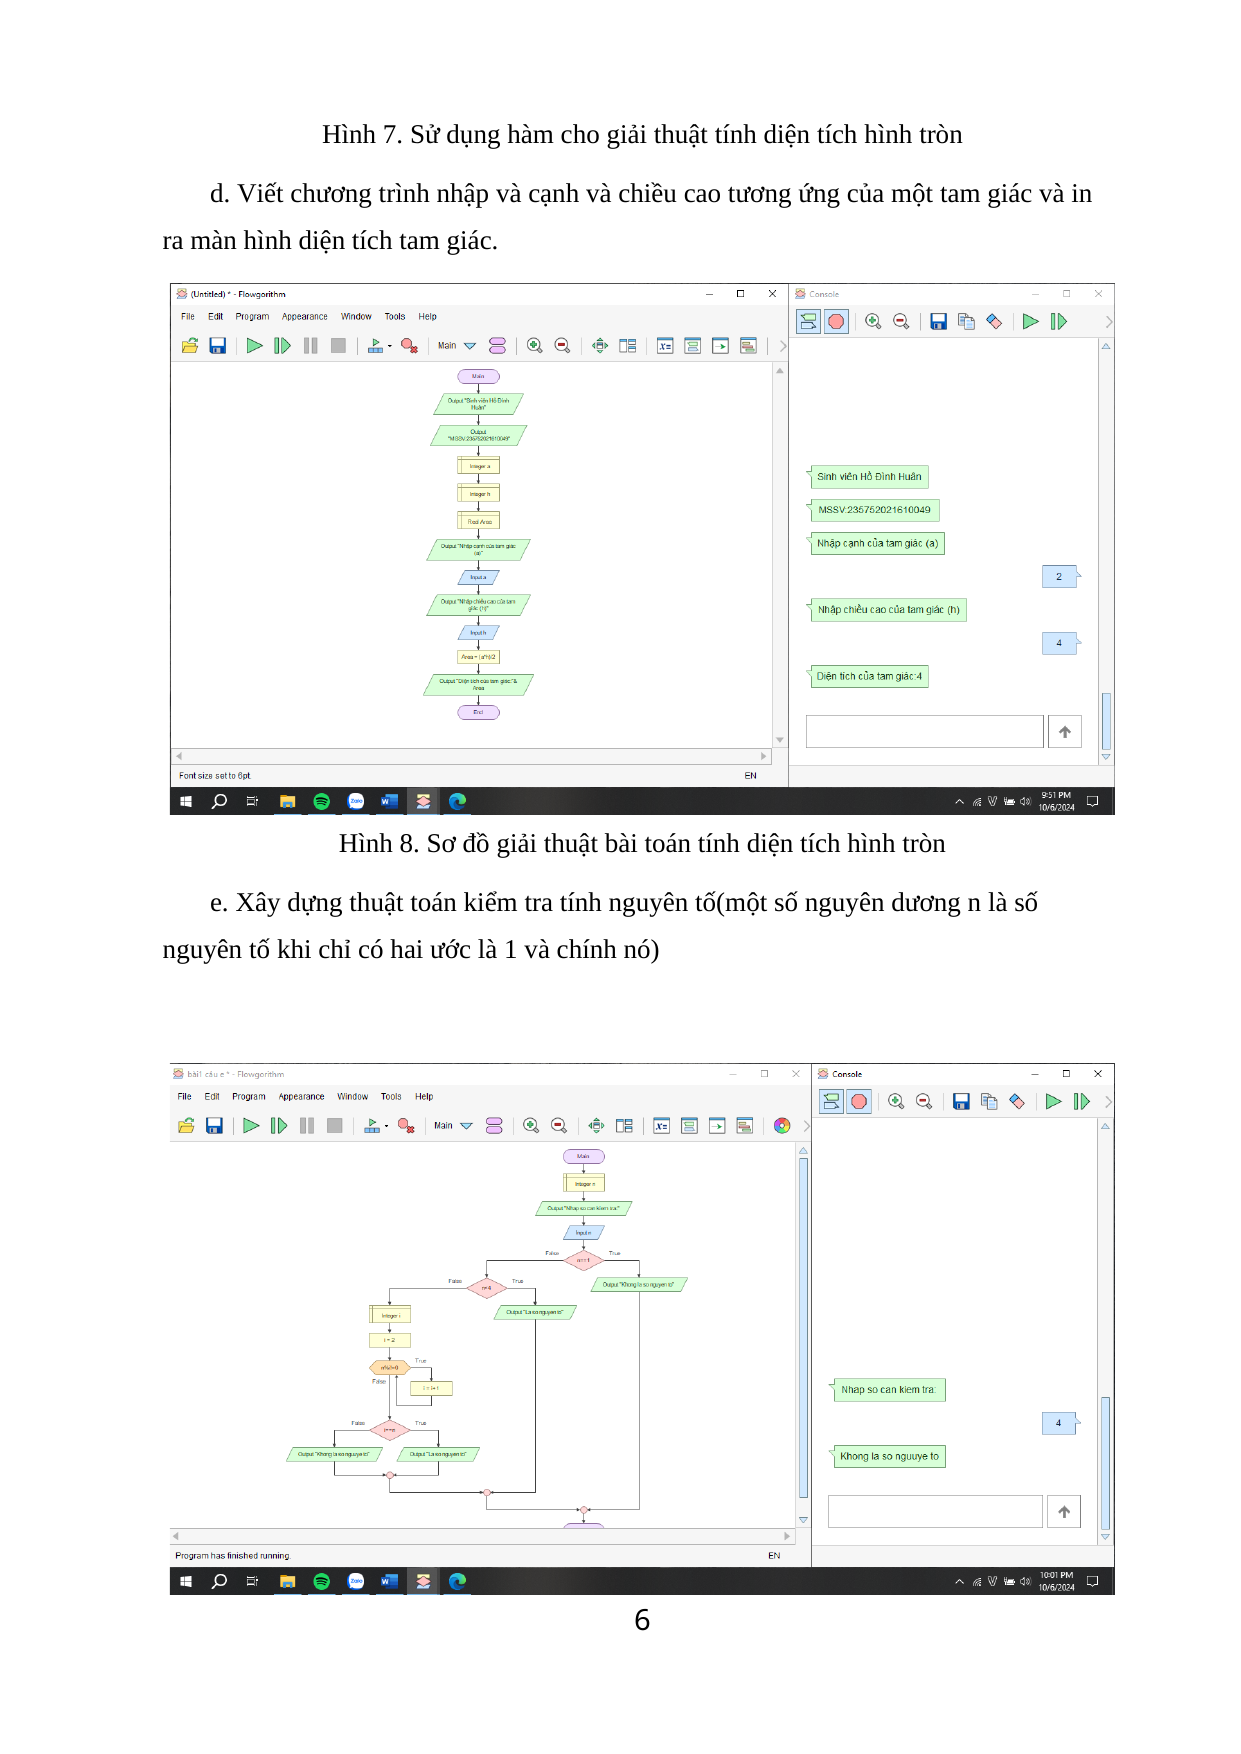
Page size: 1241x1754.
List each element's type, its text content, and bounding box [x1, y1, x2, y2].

picture [169, 283, 1115, 815]
subtitle Viết chương trình nhập và cạnh và chiều cao tương ứng của một tam giác và in ra màn hình diện tích tam giác. [162, 177, 1122, 255]
subtitle Xây dựng thuật toán kiểm tra tính nguyên tố(một số nguyên dương n là số nguyên tố khi chỉ có hai ước là 1 và chính nó) [162, 886, 1122, 964]
subtitle Sử dụng hàm cho giải thuật tính diện tích hình tròn [162, 118, 1122, 149]
subtitle Sơ đồ giải thuật bài toán tính diện tích hình tròn [162, 827, 1122, 858]
picture [169, 1063, 1115, 1595]
